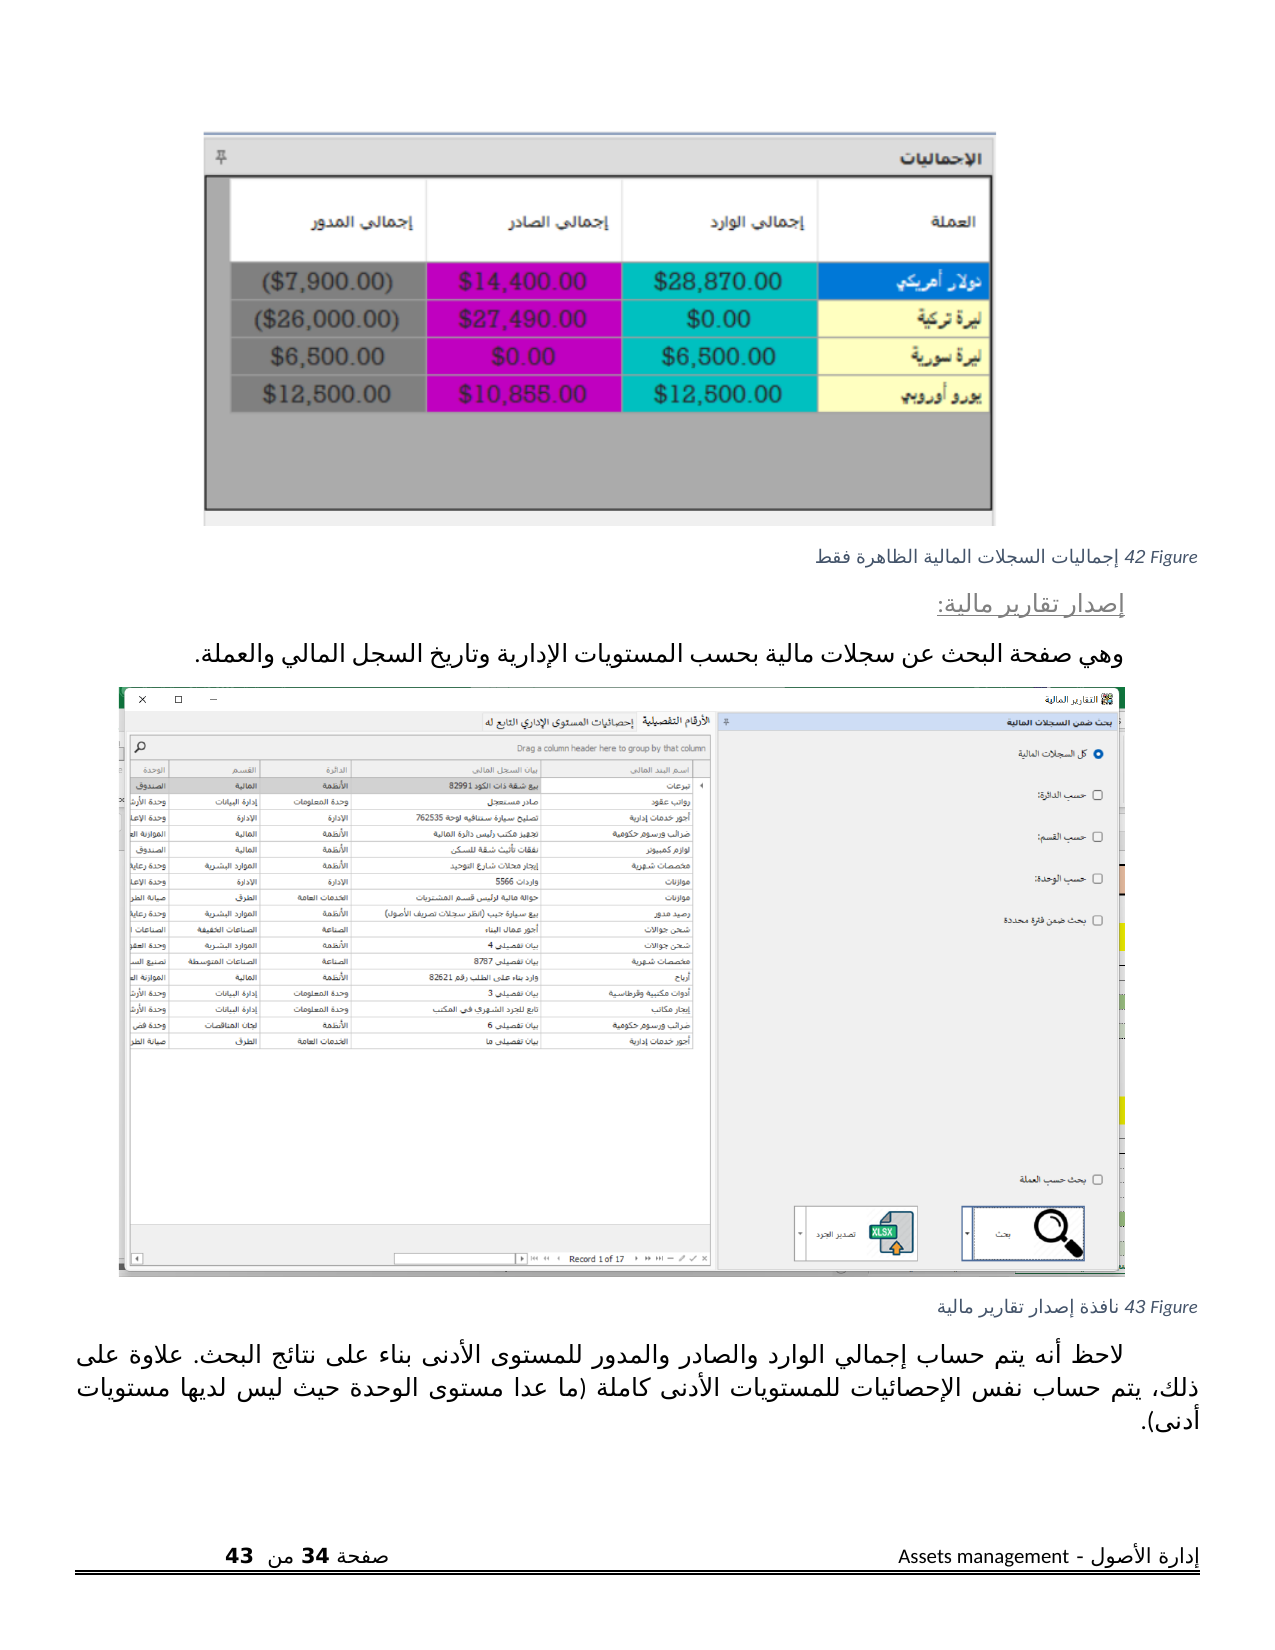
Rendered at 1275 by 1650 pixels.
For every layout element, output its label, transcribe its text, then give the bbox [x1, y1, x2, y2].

subtitle إصدار تقارير مالية: [75, 589, 1200, 619]
text Figure 42 إجماليات السجلات المالية الظاهرة فقط [75, 545, 1200, 568]
text Figure 43 نافذة إصدار تقارير مالية [75, 1295, 1200, 1318]
picture [203, 131, 997, 526]
text وهي صفحة البحث عن سجلات مالية بحسب المستويات الإدارية وتاريخ السجل المالي والعملة. [75, 638, 1200, 669]
text لاحظ أنه يتم حساب إجمالي الوارد والصادر والمدور للمستوى الأدنى بناء على نتائج البحث. علاوة على ذلك، يتم حساب نفس الإحصائيات للمستويات الأدنى كاملة (ما عدا مستوى الوحدة حيث ليس لديها مستويات أدنى). [75, 1339, 1200, 1435]
picture [118, 687, 1125, 1277]
